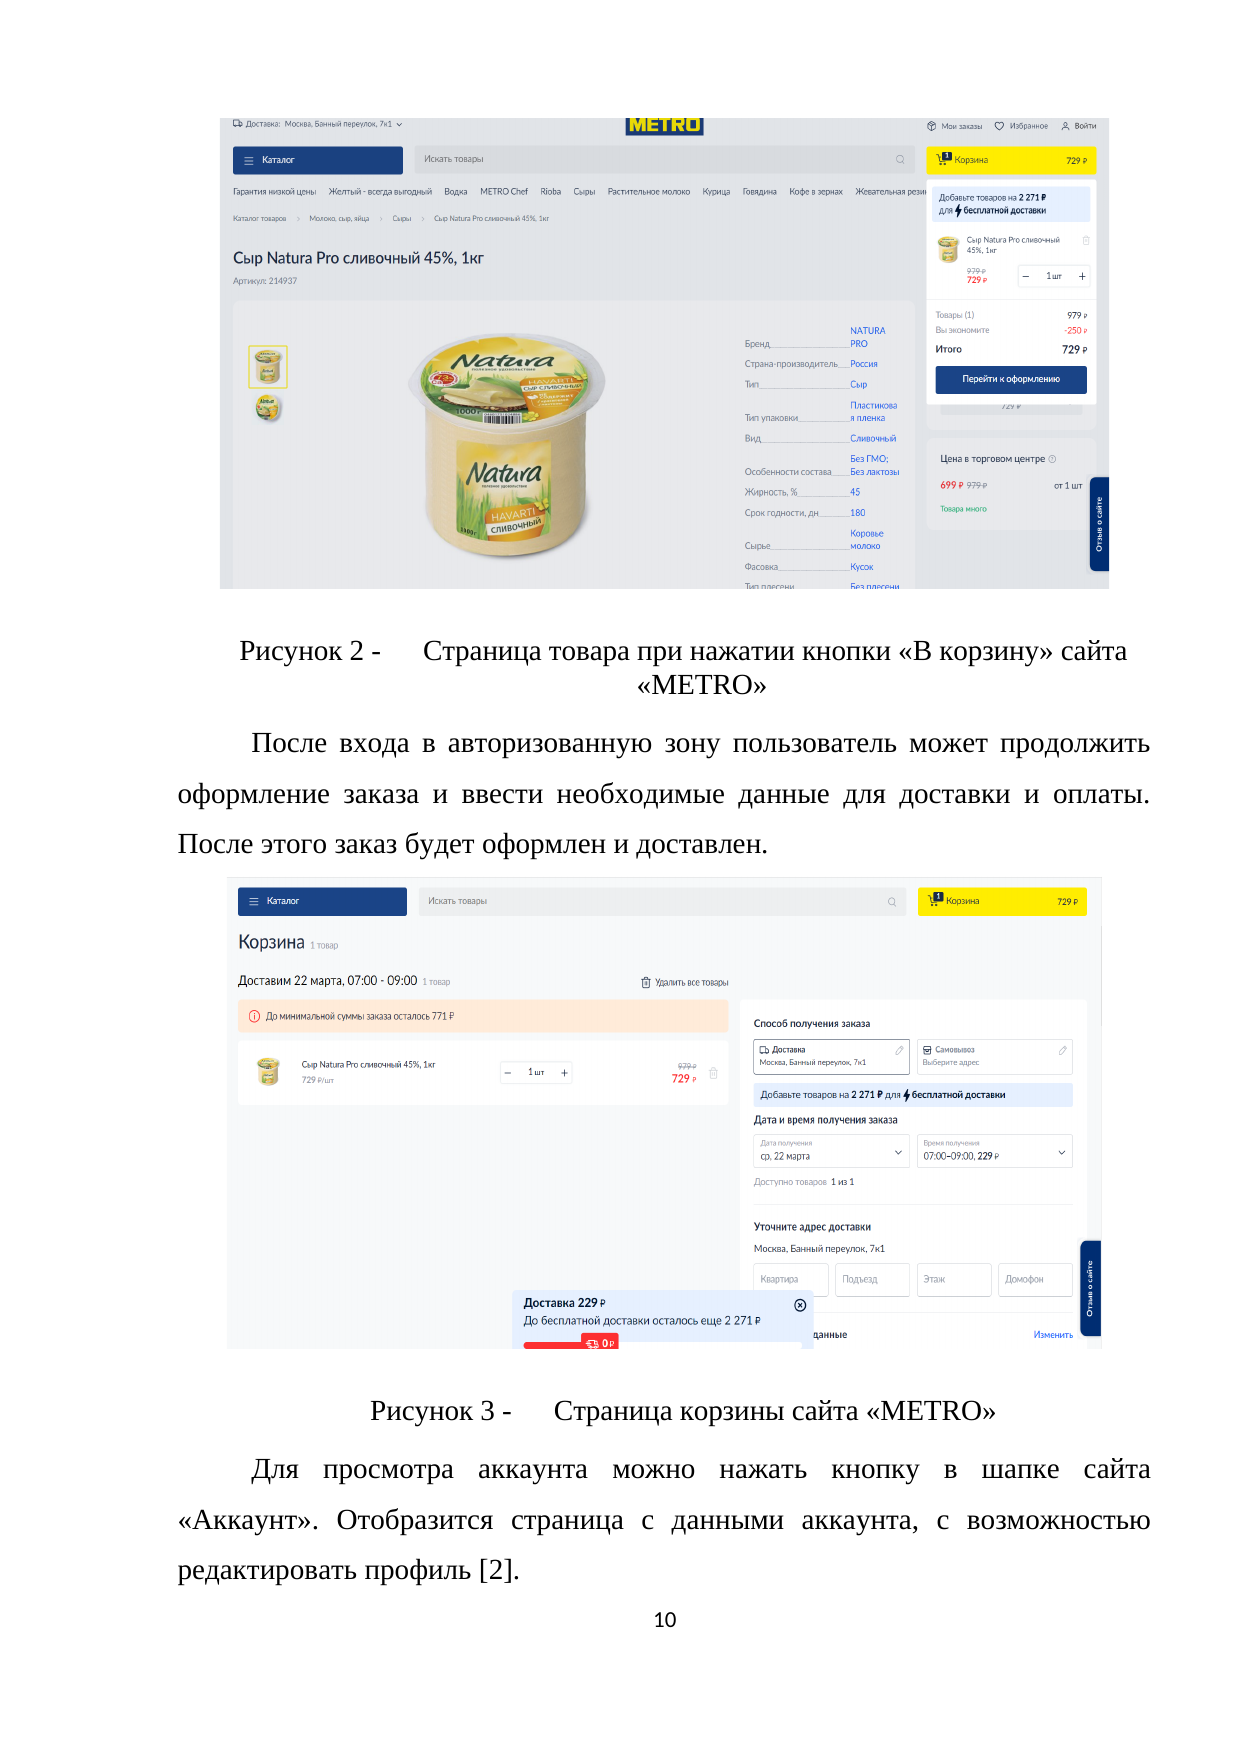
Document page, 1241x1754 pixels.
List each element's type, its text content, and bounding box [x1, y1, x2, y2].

text После входа в авторизованную зону пользователь может продолжить оформление заказа и ввести необходимые данные для доставки и оплаты. После этого заказ будет оформлен и доставлен. [177, 725, 1152, 859]
text Для просмотра аккаунта можно нажать кнопку в шапке сайта «Аккаунт». Отобразится страница с данными аккаунта, с возможностью редактировать профиль [2]. [177, 1451, 1152, 1586]
text Страница товара при нажатии кнопки «В корзину» сайта «METRO» [215, 633, 1152, 700]
text Страница корзины сайта «METRO» [215, 1393, 1152, 1426]
picture [226, 876, 1102, 1349]
picture [219, 118, 1110, 589]
